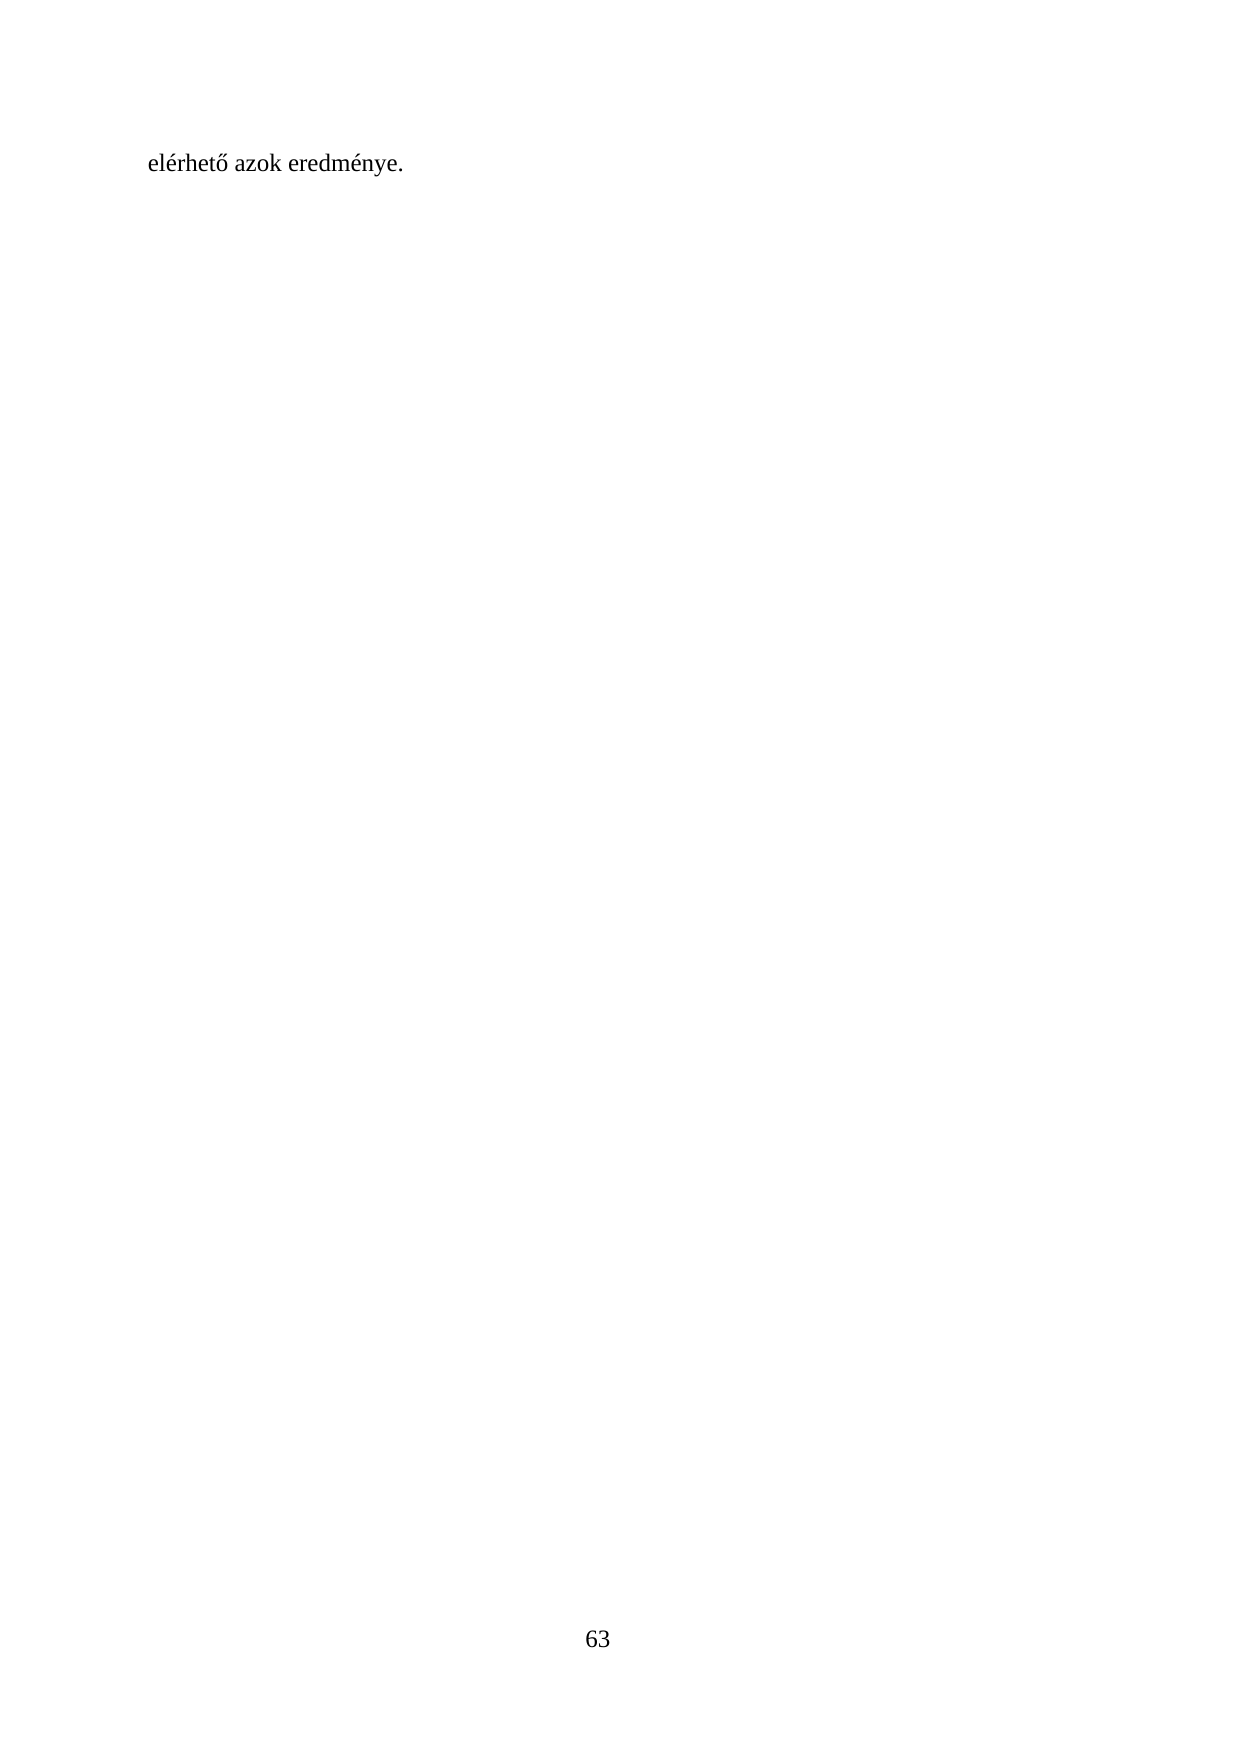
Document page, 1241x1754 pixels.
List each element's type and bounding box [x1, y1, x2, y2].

text [148, 148, 1092, 176]
